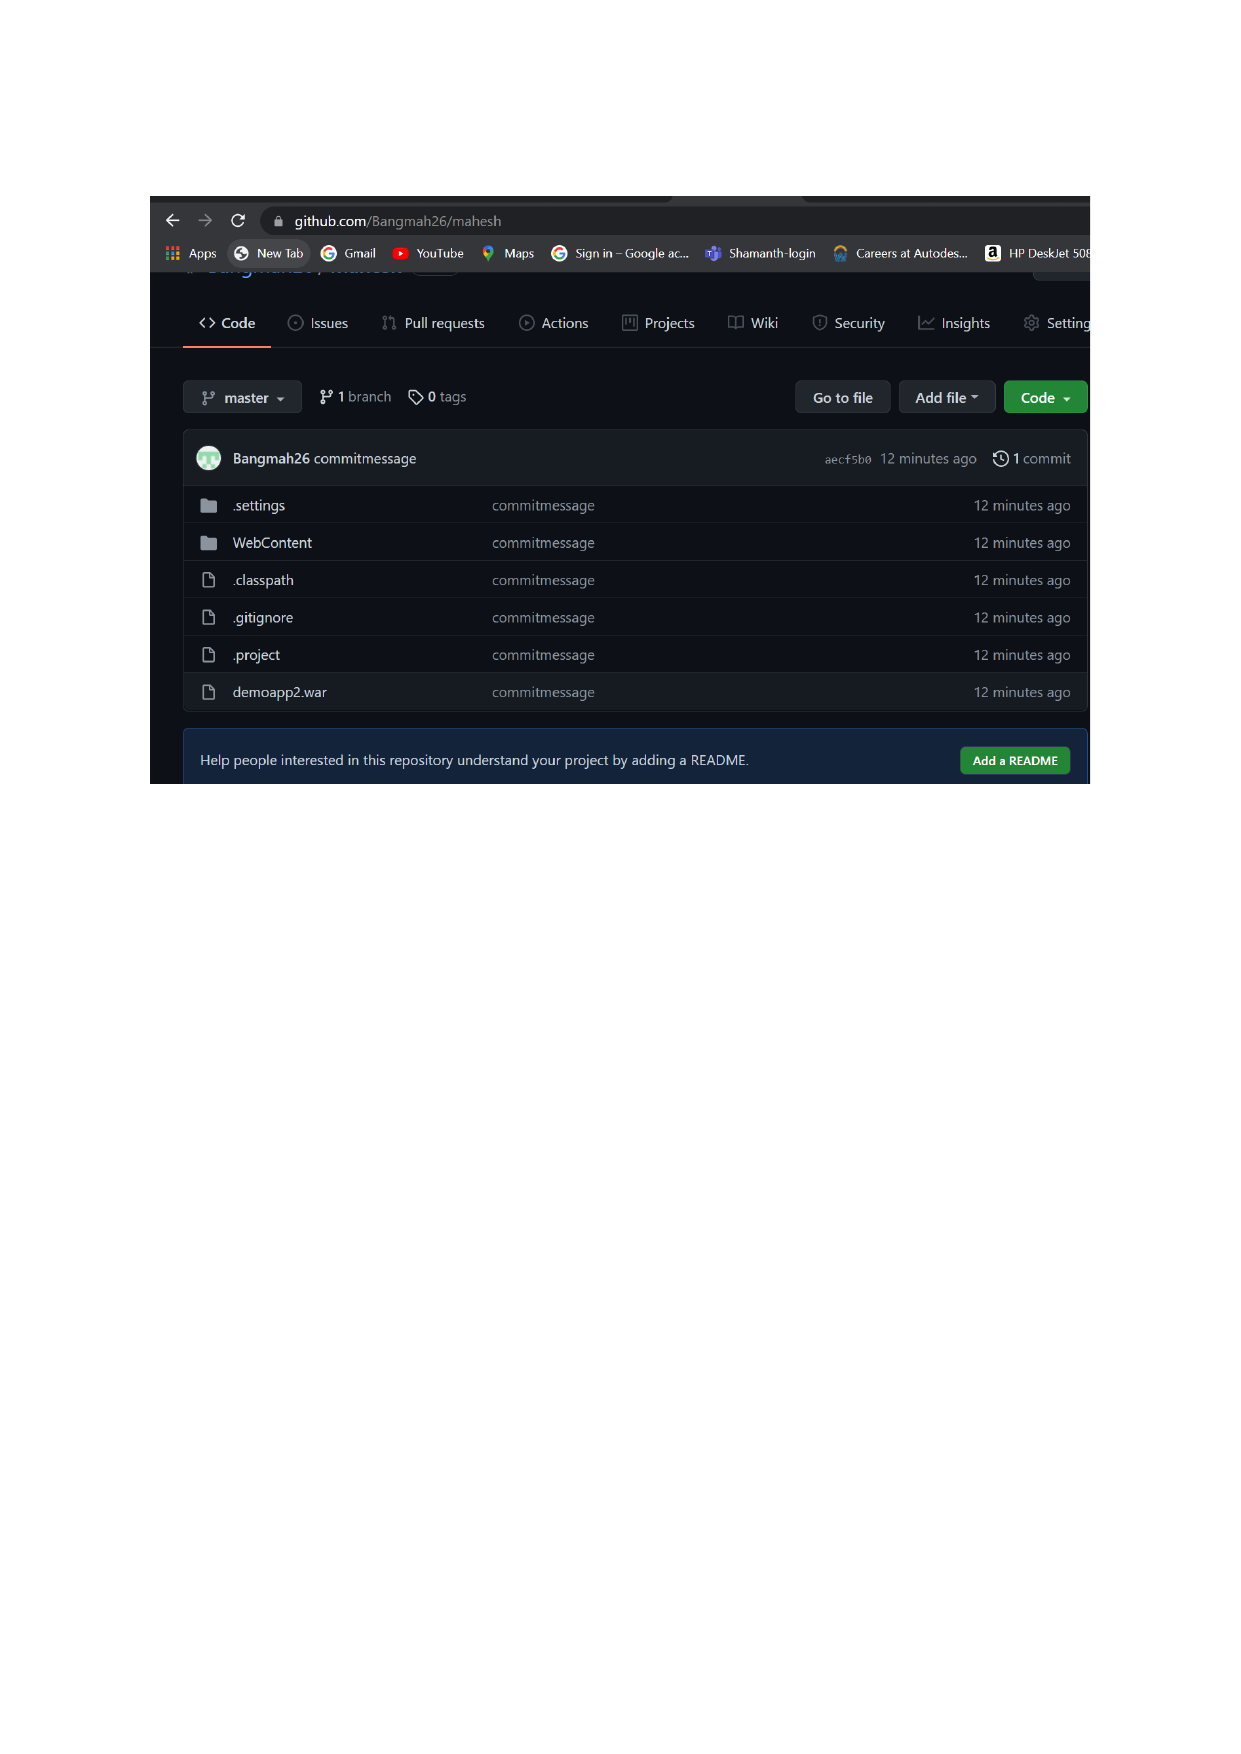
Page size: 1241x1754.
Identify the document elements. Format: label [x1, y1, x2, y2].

picture [150, 196, 1091, 784]
